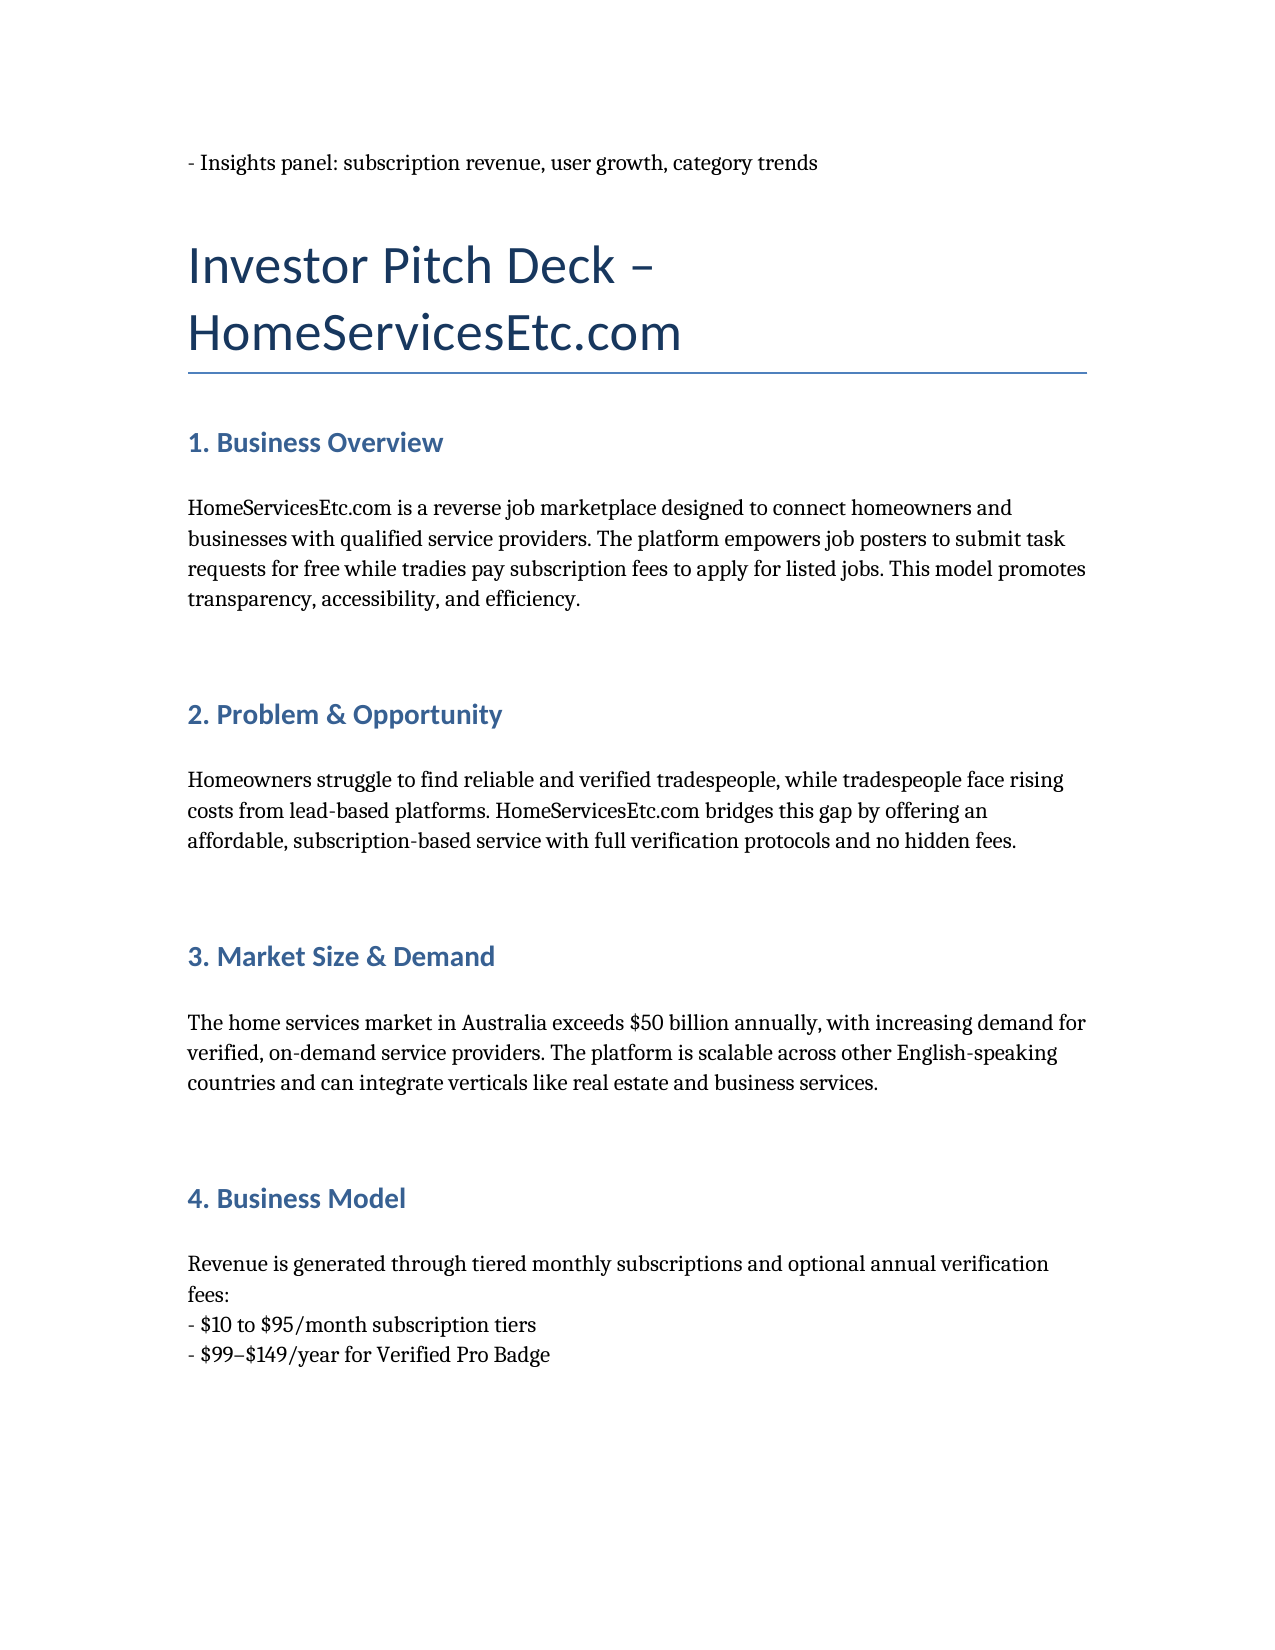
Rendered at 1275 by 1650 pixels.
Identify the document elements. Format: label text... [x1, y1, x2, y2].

text HomeServicesEtc.com is a reverse job marketplace designed to connect homeowners and businesses with qualified service providers. The platform empowers job posters to submit task requests for free while tradies pay subscription fees to apply for listed jobs. This model promotes transparency, accessibility, and efficiency. [187, 465, 1087, 642]
subtitle 4. Business Model [187, 1180, 1087, 1216]
subtitle 1. Business Overview [187, 424, 1087, 459]
title Investor Pitch Deck – HomeServicesEtc.com [187, 231, 1087, 374]
text Revenue is generated through tiered monthly subscriptions and optional annual verification fees: - $10 to $95/month subscription tiers - $99–$149/year for Verified Pro Badge [187, 1221, 1087, 1398]
text The home services market in Australia exceeds $50 billion annually, with increasing demand for verified, on-demand service providers. The platform is scalable across other English-speaking countries and can integrate verticals like real estate and business services. [187, 979, 1087, 1126]
subtitle 2. Problem & Opportunity [187, 696, 1087, 732]
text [187, 150, 1087, 207]
subtitle 3. Market Size & Demand [187, 938, 1087, 974]
text Homeowners struggle to find reliable and verified tradespeople, while tradespeople face rising costs from lead-based platforms. HomeServicesEtc.com bridges this gap by offering an affordable, subscription-based service with full verification protocols and no hidden fees. [187, 737, 1087, 884]
